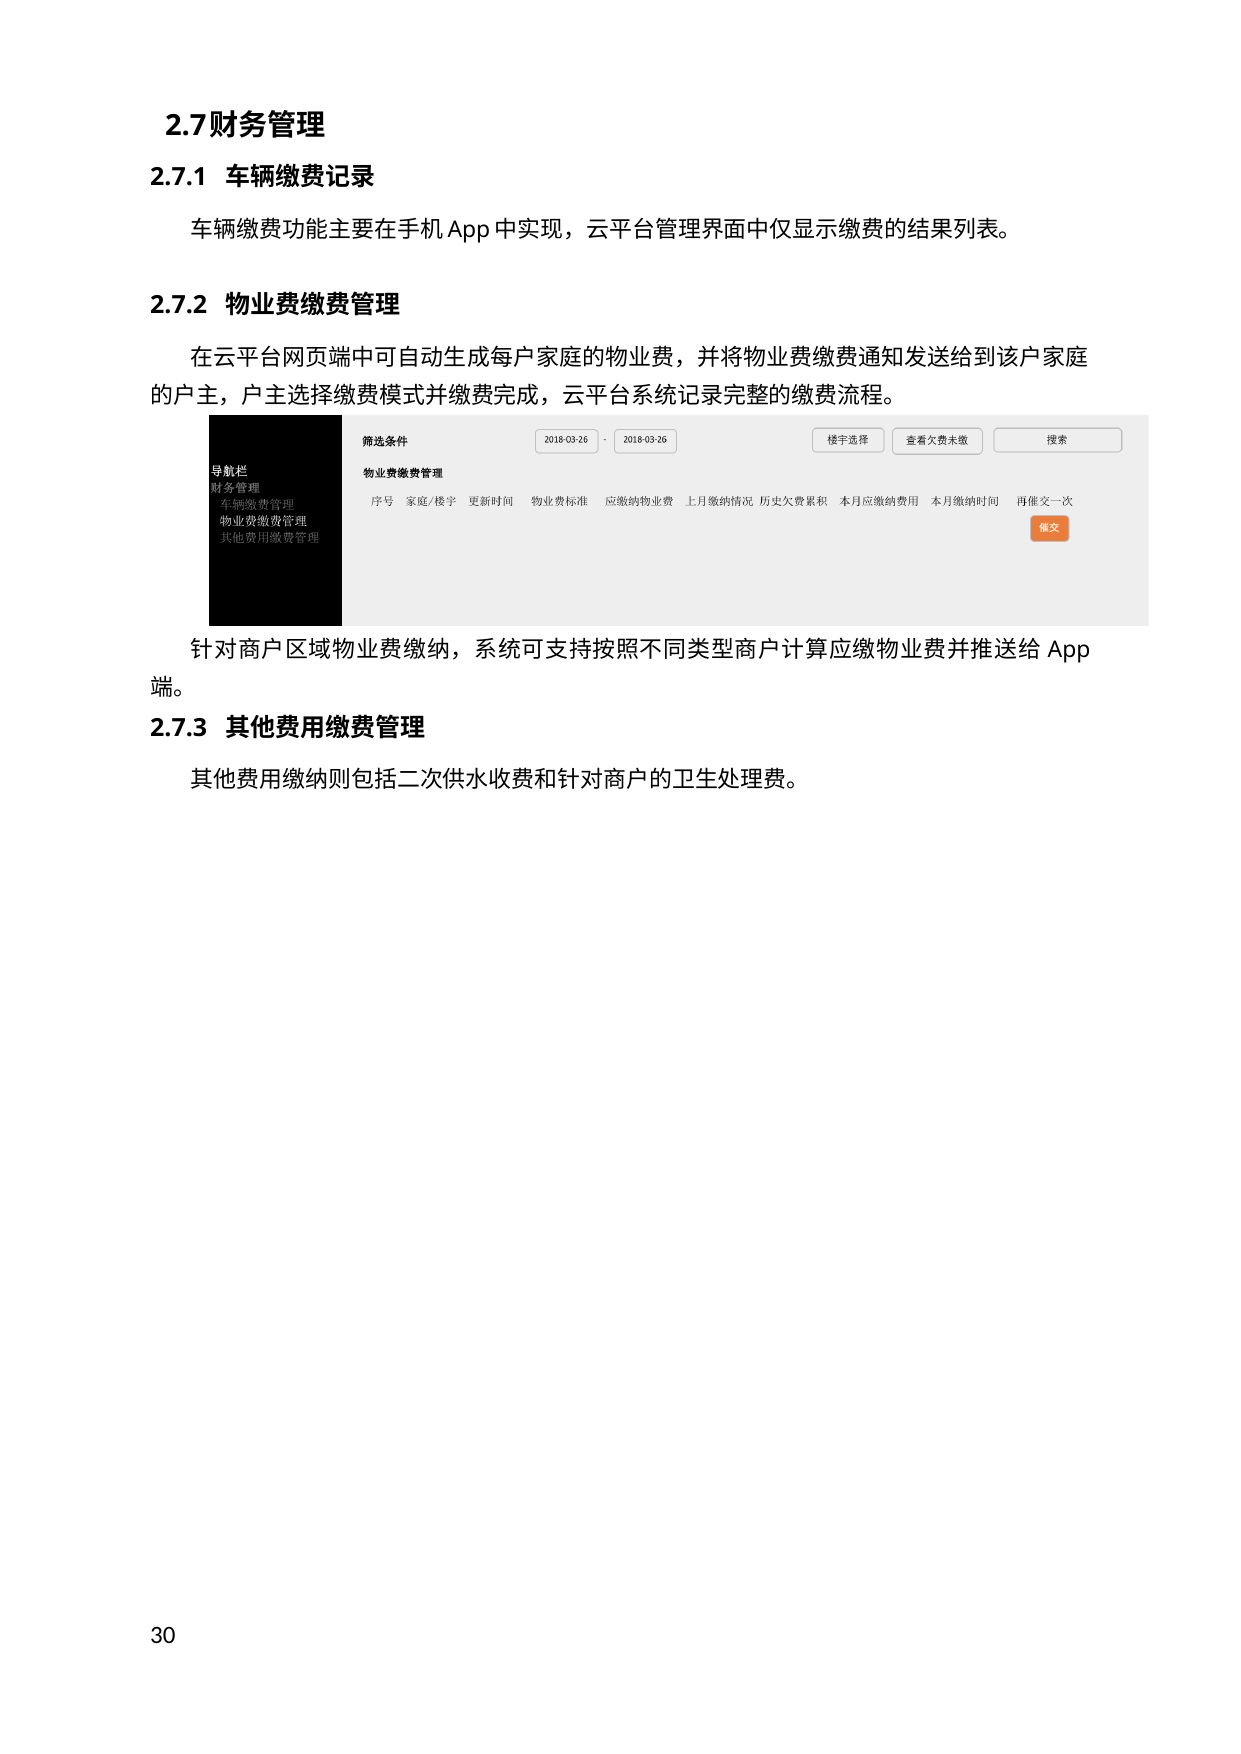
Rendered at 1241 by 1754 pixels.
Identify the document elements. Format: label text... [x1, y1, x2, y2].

text 物业费缴费管理 [150, 285, 1090, 321]
text 其他费用缴费管理 [150, 707, 1090, 743]
text 在云平台网页端中可自动生成每户家庭的物业费，并将物业费缴费通知发送给到该户家庭的户主，户主选择缴费模式并缴费完成，云平台系统记录完整的缴费流程。 [150, 339, 1090, 411]
text 其他费用缴纳则包括二次供水收费和针对商户的卫生处理费。 [150, 761, 1090, 794]
text 财务管理 [165, 101, 1090, 144]
text 车辆缴费功能主要在手机App中实现，云平台管理界面中仅显示缴费的结果列表。 [150, 211, 1090, 244]
picture [209, 415, 1149, 626]
text 车辆缴费记录 [150, 156, 1090, 192]
text 针对商户区域物业费缴纳，系统可支持按照不同类型商户计算应缴物业费并推送给App 端。 [150, 631, 1090, 702]
